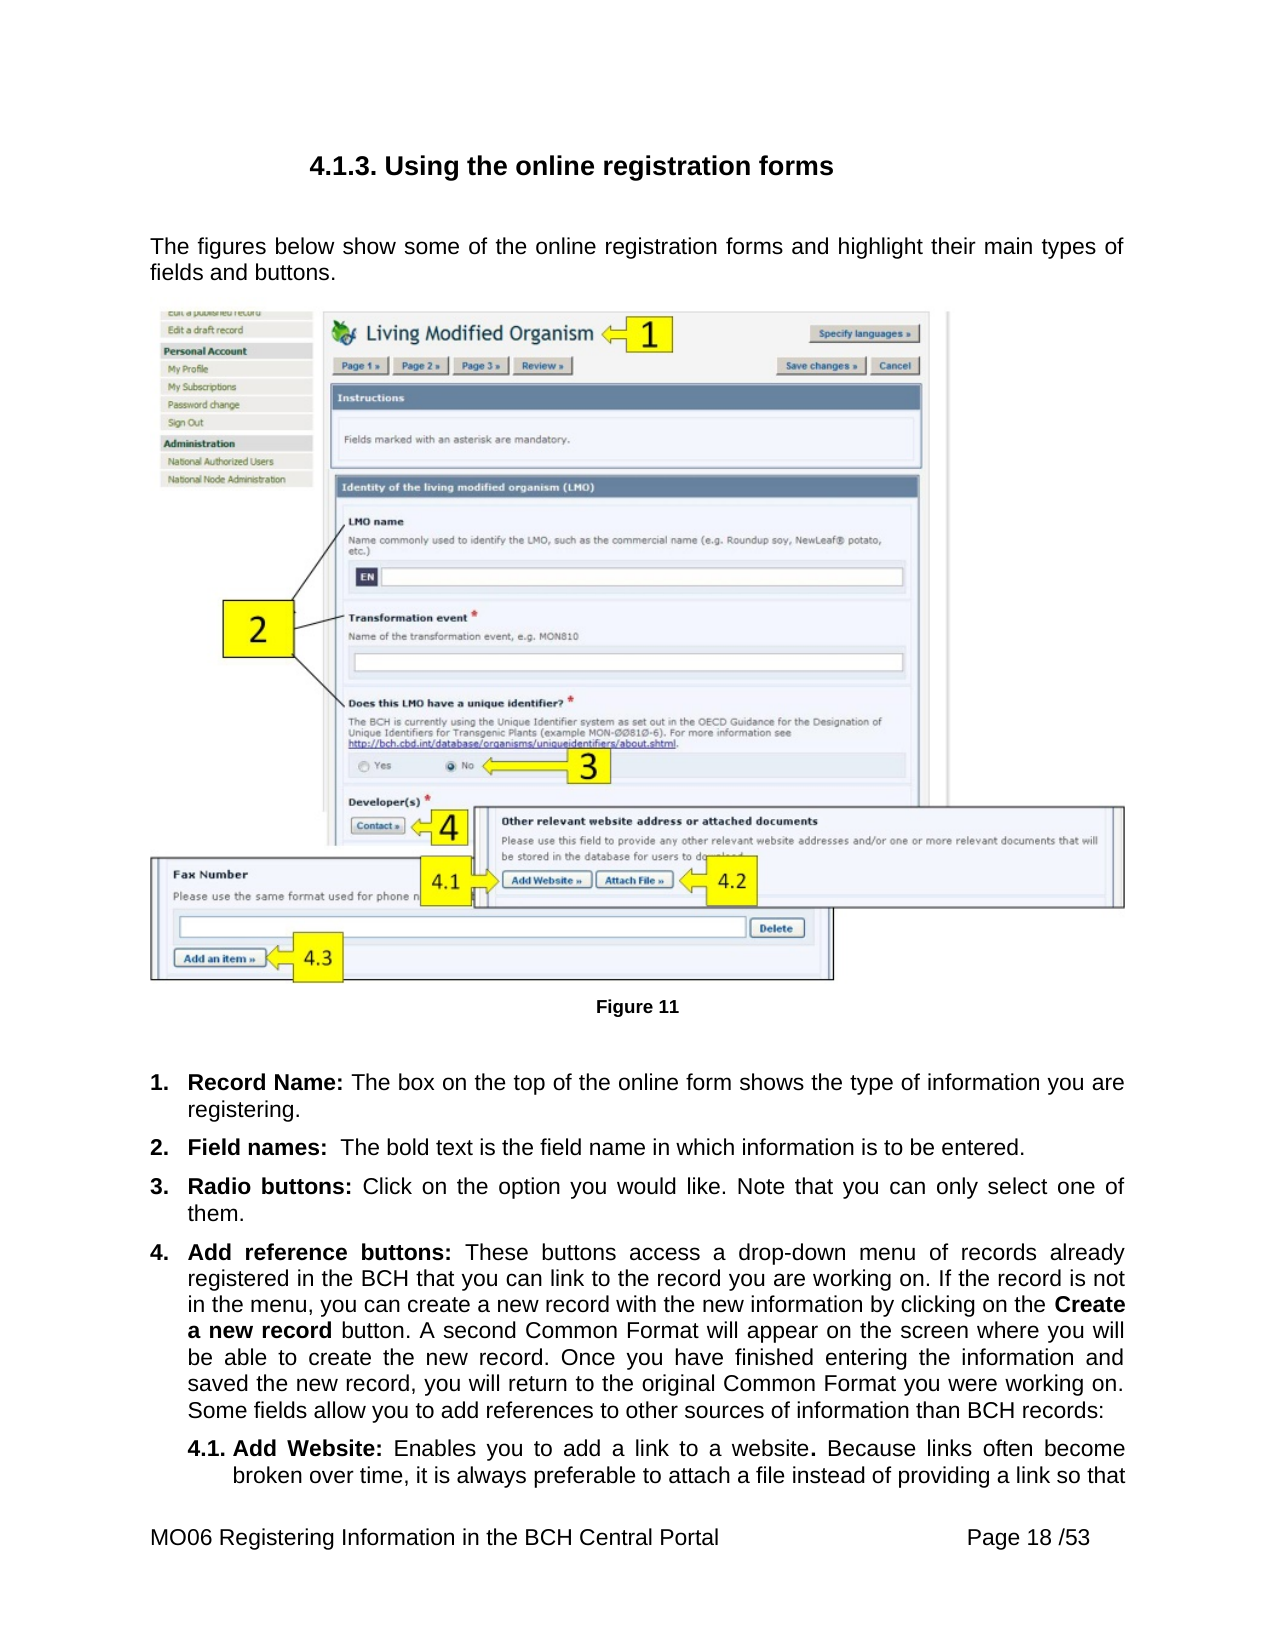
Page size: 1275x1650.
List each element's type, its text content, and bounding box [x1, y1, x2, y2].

list Record Name: The box on the top of the online form shows the type of information you are registering. [150, 1069, 1126, 1122]
text The figures below show some of the online registration forms and highlight their main types of fields and buttons. [150, 233, 1124, 285]
list Radio buttons: Click on the option you would like. Note that you can only select one of them. [150, 1173, 1126, 1226]
picture [150, 297, 1125, 984]
list Add reference buttons: These buttons access a drop-down menu of records already registered in the BCH that you can link to the record you are working on. If the record is not in the menu, you can create a new record with the new information by clicking on the Create a new record button. A second Common Format will appear on the screen where you will be able to create the new record. Once you have finished entering the information and saved the new record, you will return to the original Common Format you were working on. Some fields allow you to add references to other sources of information than BCH records: [150, 1238, 1126, 1423]
list Field names: The bold text is the field name in which information is to be entered. [150, 1134, 1126, 1161]
text Figure 11 [150, 996, 1125, 1018]
subtitle Using the online registration forms [309, 150, 1125, 181]
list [187, 1435, 1126, 1488]
